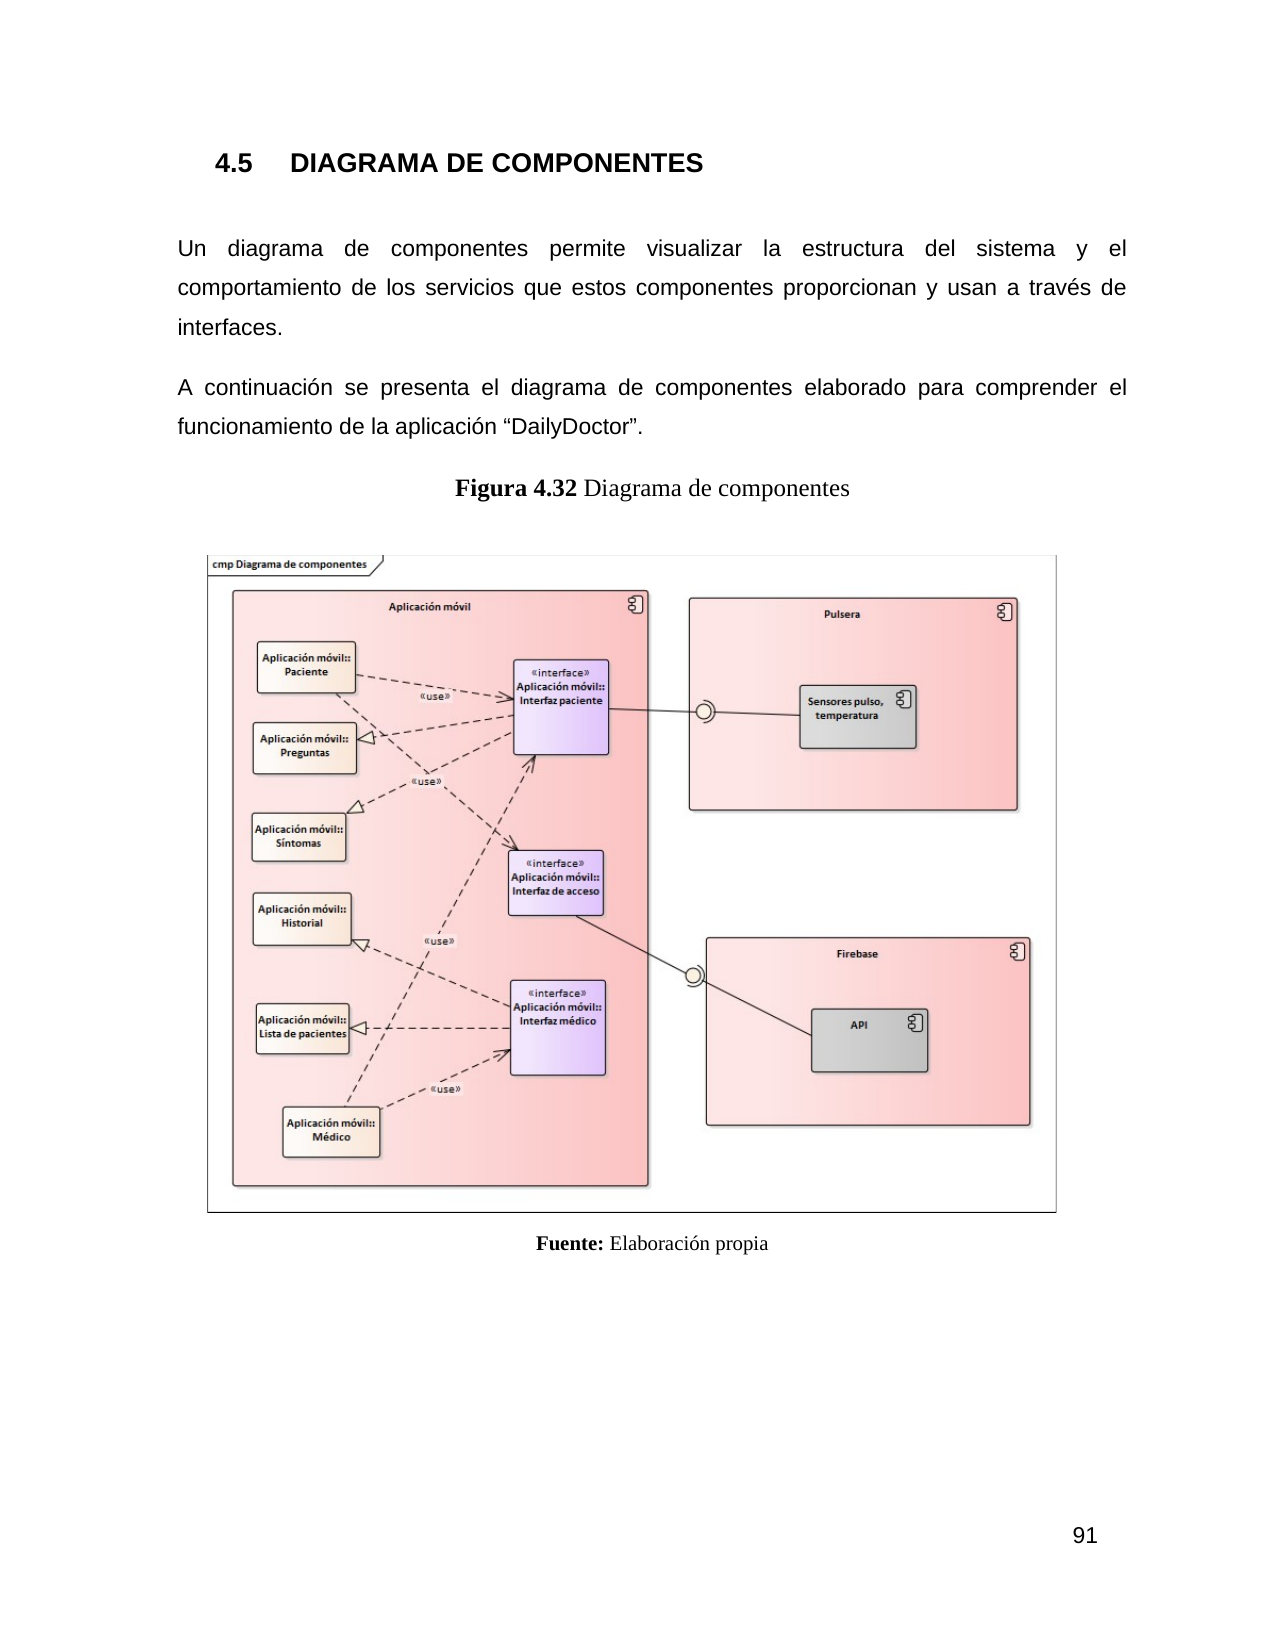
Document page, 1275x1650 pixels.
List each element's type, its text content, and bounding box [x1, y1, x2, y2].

text Un diagrama de componentes permite visualizar la estructura del sistema y el comportamiento de los servicios que estos componentes proporcionan y usan a través de interfaces. [177, 234, 1128, 340]
subtitle DIAGRAMA DE COMPONENTES [215, 147, 1152, 178]
text A continuación se presenta el diagrama de componentes elaborado para comprender el funcionamiento de la aplicación “DailyDoctor”. [177, 374, 1127, 439]
text Figura 4.32 Diagrama de componentes [204, 473, 1101, 502]
picture [207, 555, 1057, 1213]
